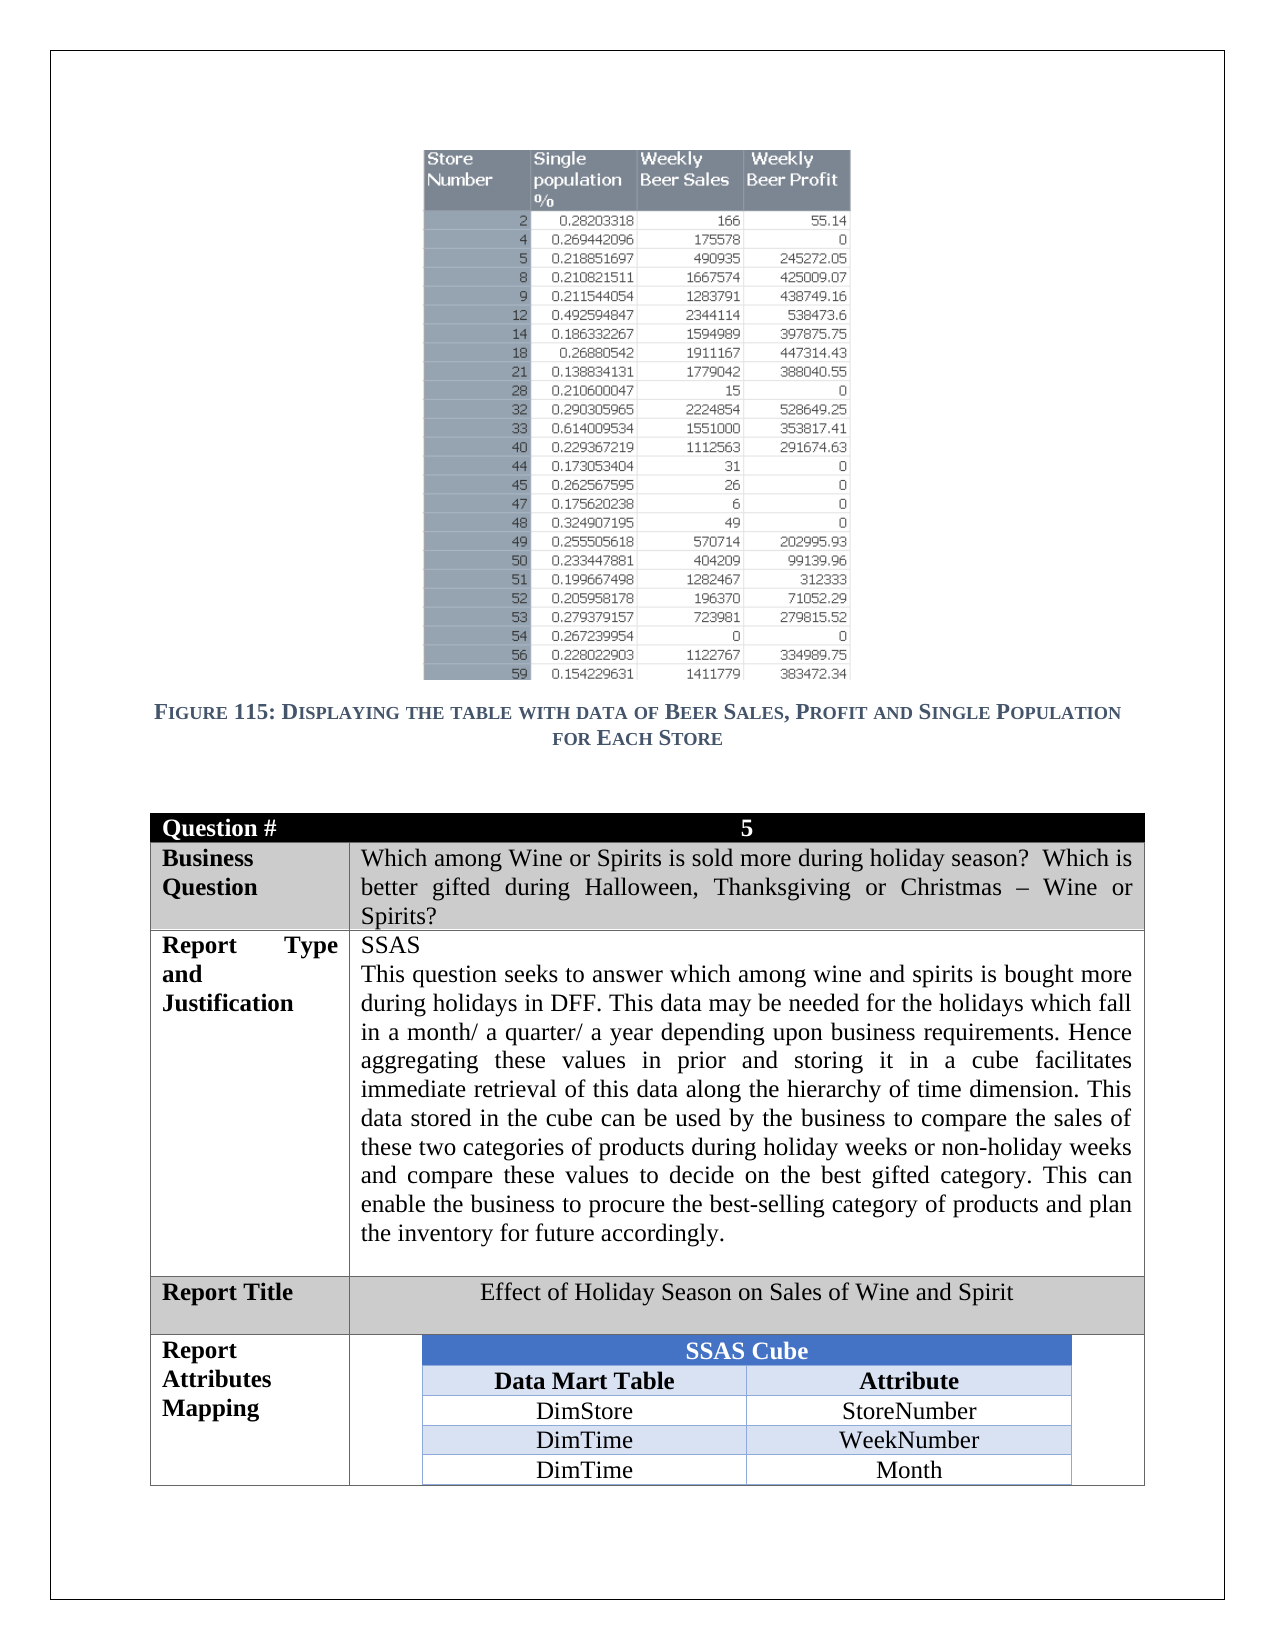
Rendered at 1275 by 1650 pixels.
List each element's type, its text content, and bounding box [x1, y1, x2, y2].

table_cell [423, 1396, 746, 1425]
table_cell Report Type and Justification [151, 931, 349, 1276]
table_cell SSAS This question seeks to answer which among wine and spirits is bought more during holidays in DFF. This data may be needed for the holidays which fall in a month/ a quarter/ a year depending upon business requirements. Hence aggregating these values in prior and storing it in a cube facilitates immediate retrieval of this data along the hierarchy of time dimension. This data stored in the cube can be used by the business to compare the sales of these two categories of products during holiday weeks or non-holiday weeks and compare these values to decide on the best gifted category. This can enable the business to procure the best-selling category of products and plan the inventory for future accordingly. [350, 931, 1144, 1276]
table_cell Business Question [151, 843, 349, 929]
table_cell [747, 1455, 1071, 1484]
table_cell [747, 1396, 1071, 1425]
table_cell [350, 1335, 422, 1485]
table_header Question # [151, 814, 349, 842]
picture [422, 150, 853, 680]
table_cell Effect of Holiday Season on Sales of Wine and Spirit [350, 1277, 1144, 1334]
table_cell Which among Wine or Spirits is sold more during holiday season? Which is better gifted during Halloween, Thanksgiving or Christmas – Wine or Spirits? [350, 843, 1144, 929]
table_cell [151, 1335, 349, 1485]
table_cell Report Title [151, 1277, 349, 1334]
table_cell [1072, 1335, 1144, 1485]
table_cell [423, 1455, 746, 1484]
table_header 5 [350, 814, 1144, 842]
text Figure 115: Displaying the table with data of Beer Sales, Profit and Single Population for Each Store [150, 698, 1125, 751]
